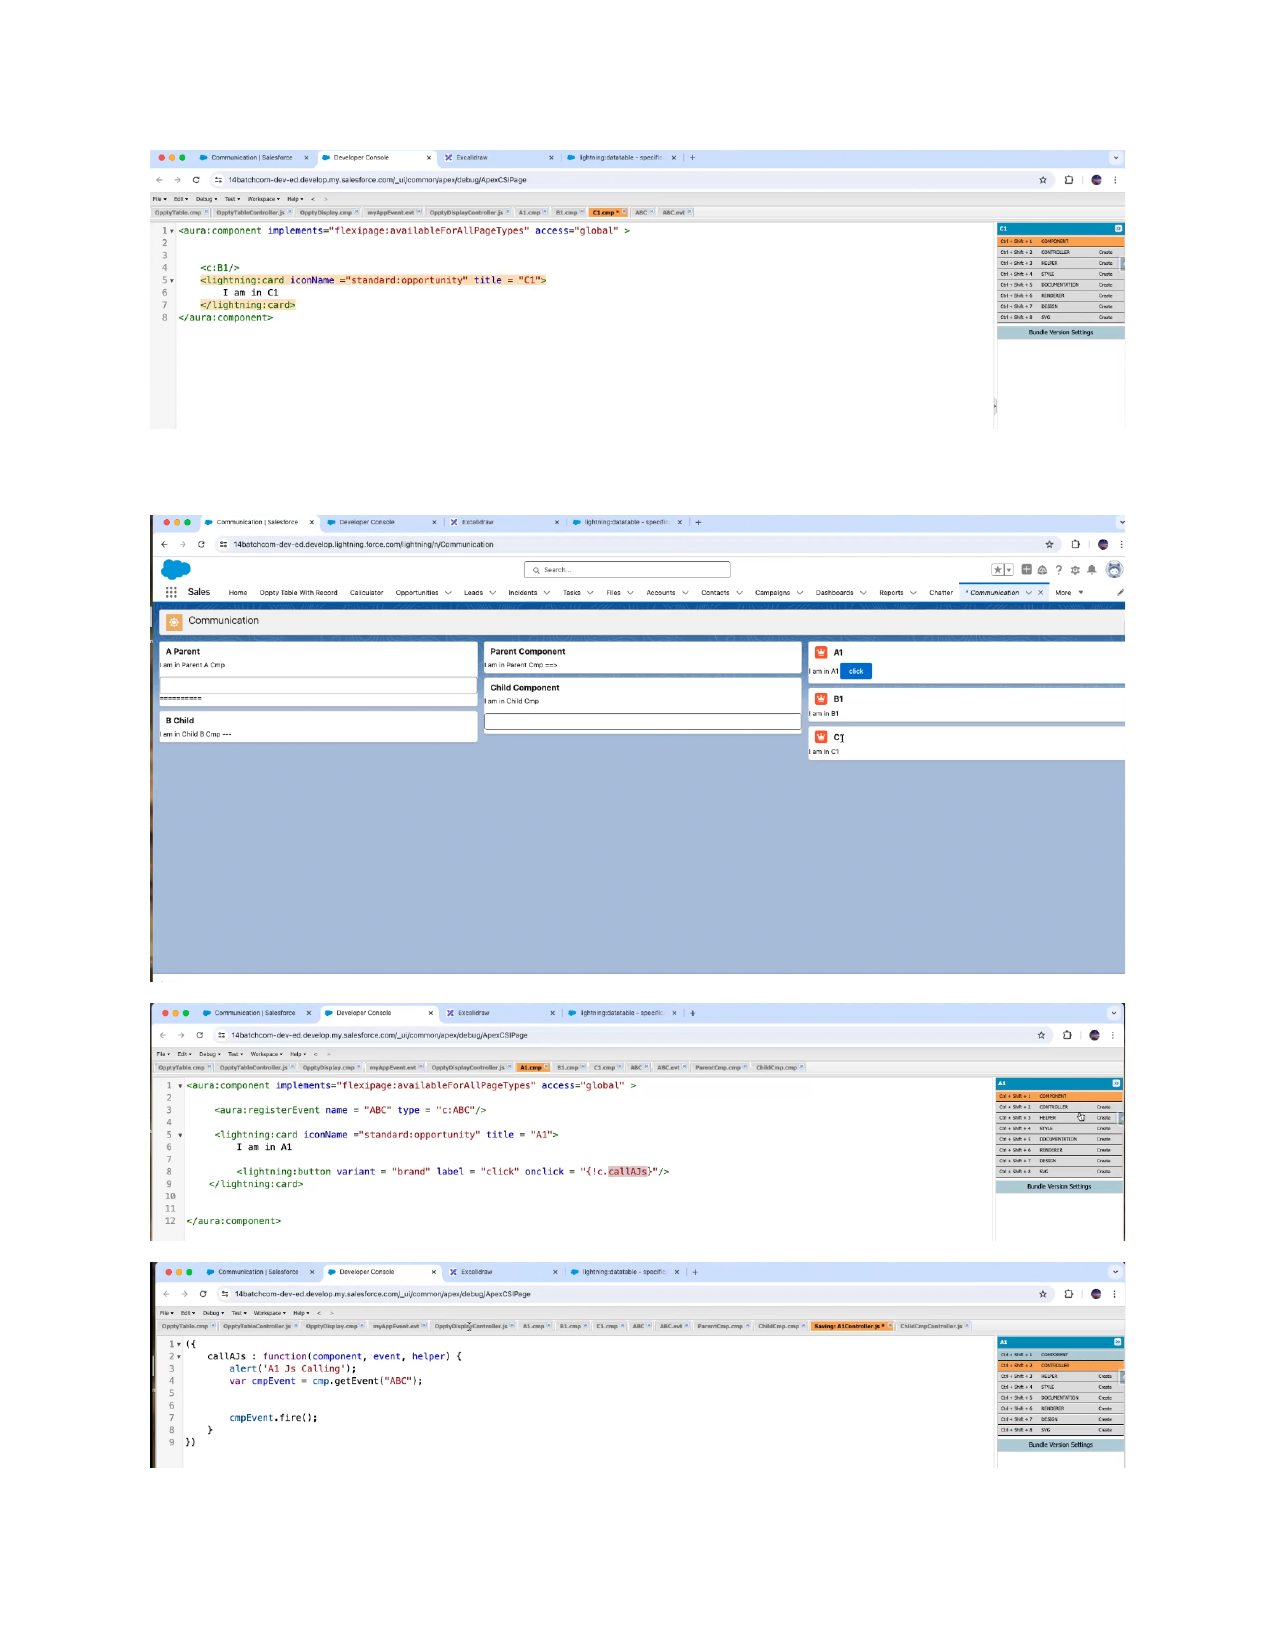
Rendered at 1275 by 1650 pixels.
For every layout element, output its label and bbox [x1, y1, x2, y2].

picture [1115, 225, 1122, 232]
picture [150, 150, 1125, 429]
picture [150, 1262, 1125, 1468]
picture [150, 1003, 1125, 1241]
picture [150, 515, 1125, 982]
